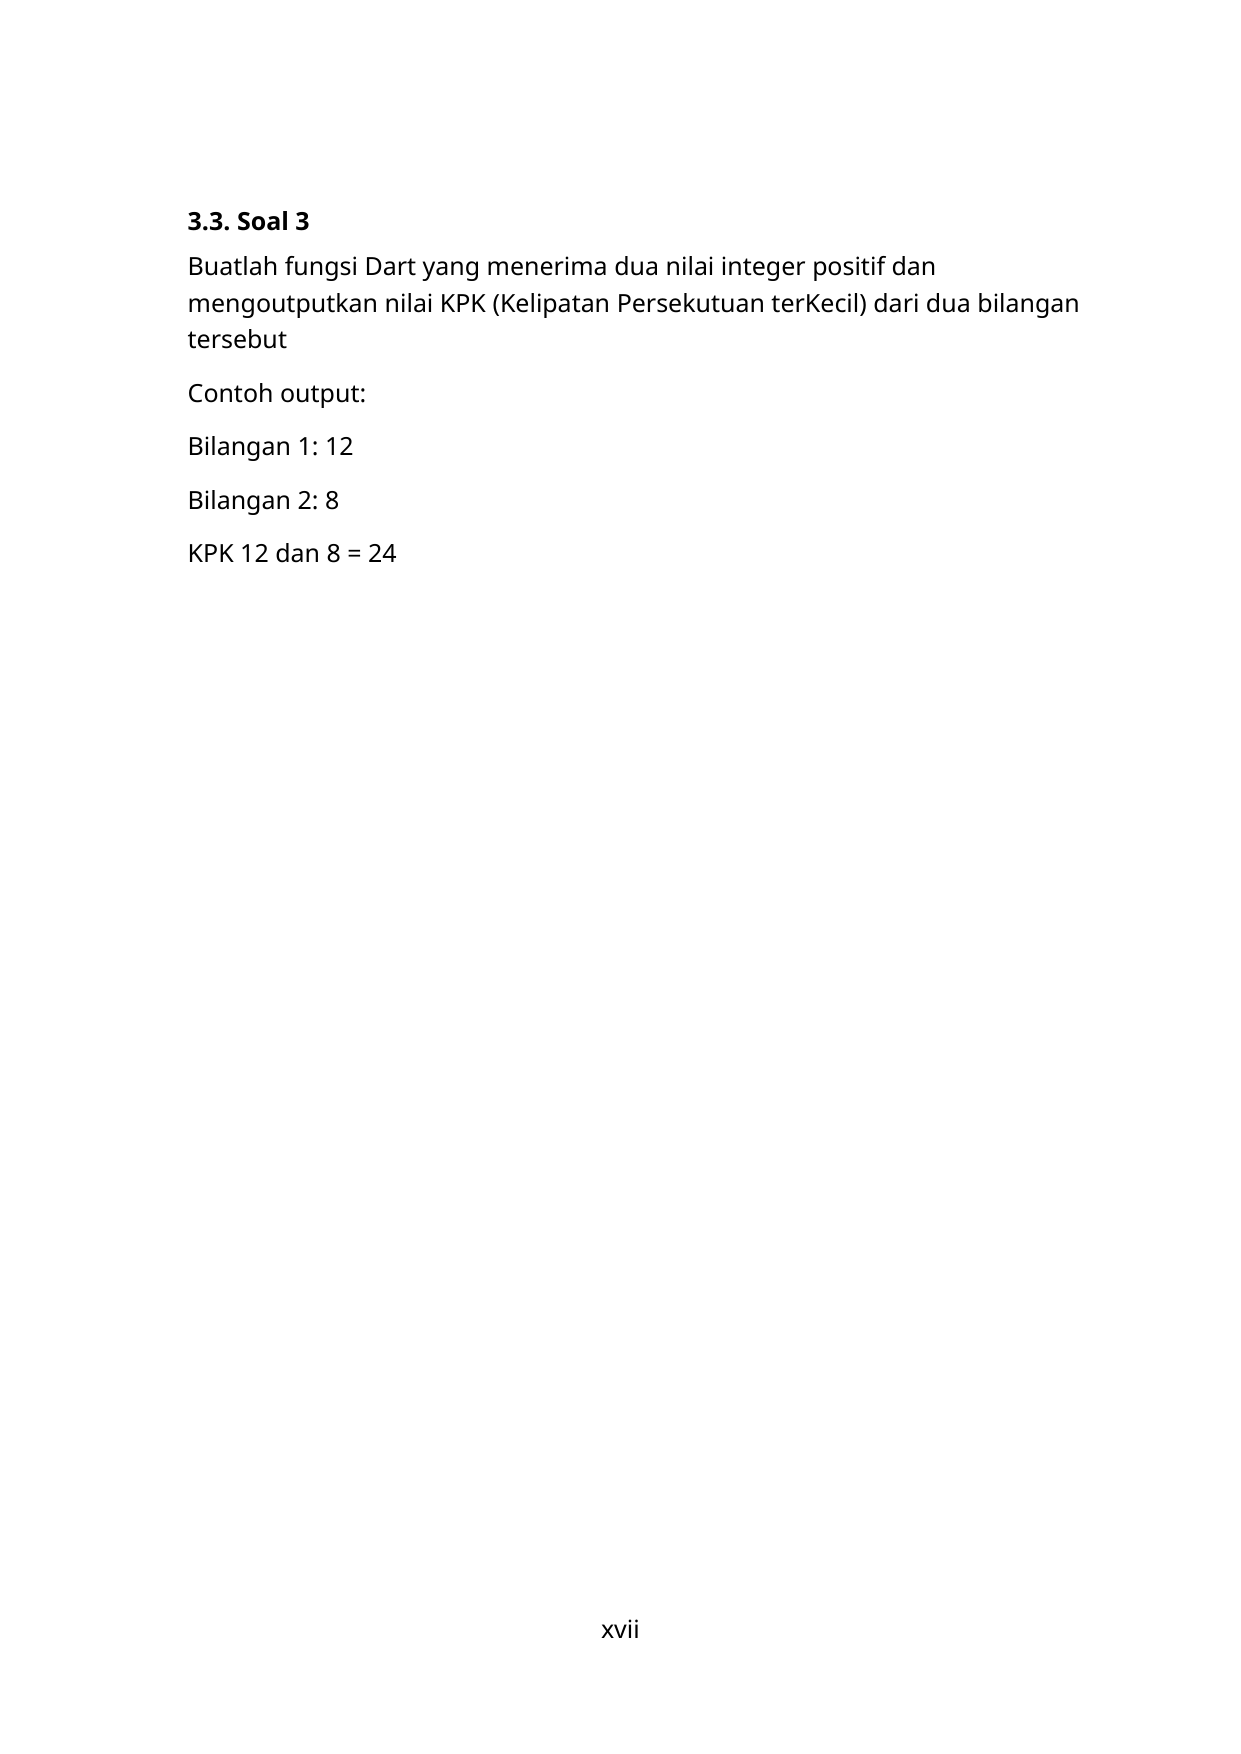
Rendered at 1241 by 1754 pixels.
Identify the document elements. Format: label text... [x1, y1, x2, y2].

text Bilangan 1: 12 [187, 429, 1090, 463]
text Contoh output: [187, 376, 1090, 409]
text Bilangan 2: 8 [187, 482, 1090, 516]
text Buatlah fungsi Dart yang menerima dua nilai integer positif dan mengoutputkan nilai KPK (Kelipatan Persekutuan terKecil) dari dua bilangan tersebut [187, 248, 1090, 356]
text KPK 12 dan 8 = 24 [187, 536, 1090, 570]
subtitle Soal 3 [187, 203, 1090, 237]
